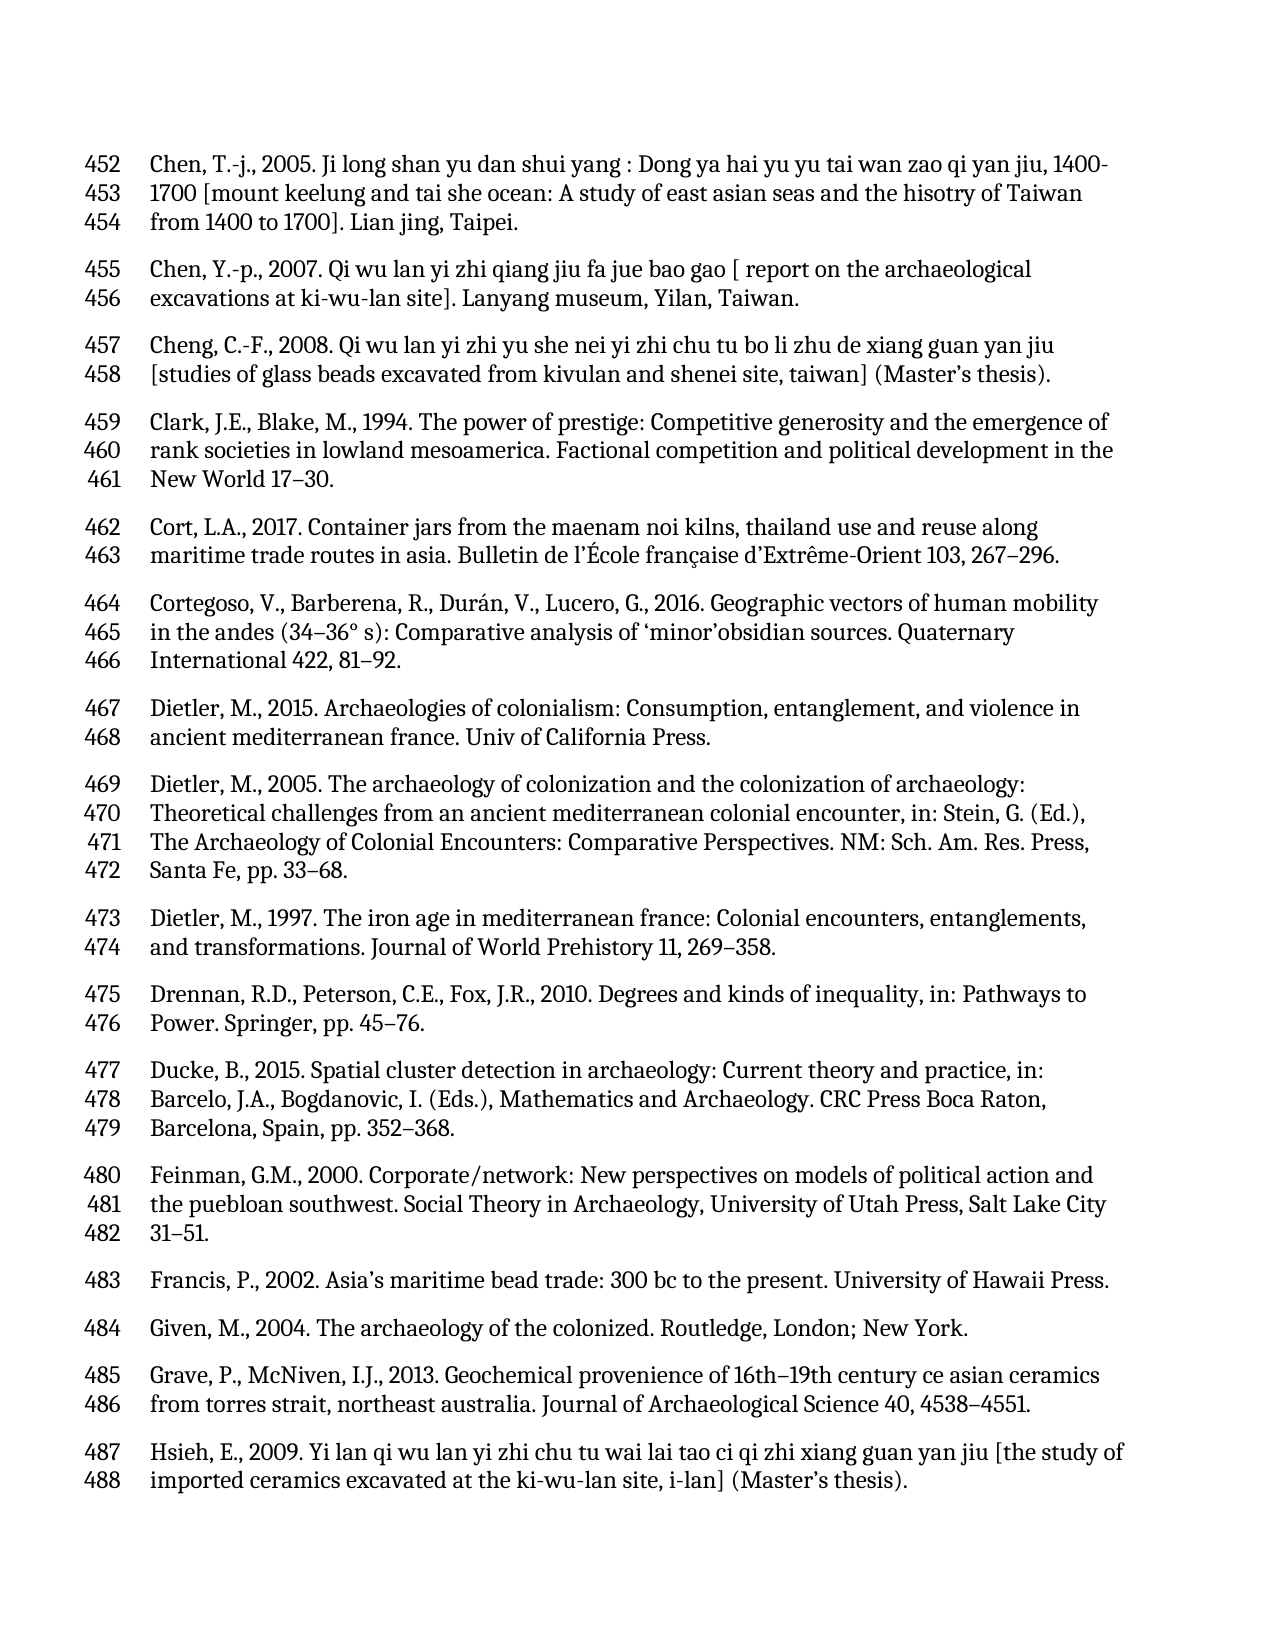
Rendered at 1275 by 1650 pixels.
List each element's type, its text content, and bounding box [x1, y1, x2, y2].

text Hsieh, E., 2009. Yi lan qi wu lan yi zhi chu tu wai lai tao ci qi zhi xiang guan yan jiu [the study of imported ceramics excavated at the ki-wu-lan site, i-lan] (Master’s thesis). [150, 1437, 1125, 1495]
text Chen, Y.-p., 2007. Qi wu lan yi zhi qiang jiu fa jue bao gao [ report on the archaeological excavations at ki-wu-lan site]. Lanyang museum, Yilan, Taiwan. [150, 255, 1125, 312]
text Ducke, B., 2015. Spatial cluster detection in archaeology: Current theory and practice, in: Barcelo, J.A., Bogdanovic, I. (Eds.), Mathematics and Archaeology. CRC Press Boca Raton, Barcelona, Spain, pp. 352–368. [150, 1056, 1125, 1142]
text Dietler, M., 2005. The archaeology of colonization and the colonization of archaeology: Theoretical challenges from an ancient mediterranean colonial encounter, in: Stein, G. (Ed.), The Archaeology of Colonial Encounters: Comparative Perspectives. NM: Sch. Am. Res. Press, Santa Fe, pp. 33–68. [150, 770, 1125, 885]
text Dietler, M., 2015. Archaeologies of colonialism: Consumption, entanglement, and violence in ancient mediterranean france. Univ of California Press. [150, 694, 1125, 751]
text Cortegoso, V., Barberena, R., Durán, V., Lucero, G., 2016. Geographic vectors of human mobility in the andes (34–36° s): Comparative analysis of ‘minor’obsidian sources. Quaternary International 422, 81–92. [150, 589, 1125, 675]
text Given, M., 2004. The archaeology of the colonized. Routledge, London; New York. [150, 1314, 1125, 1342]
text Cheng, C.-F., 2008. Qi wu lan yi zhi yu she nei yi zhi chu tu bo li zhu de xiang guan yan jiu [studies of glass beads excavated from kivulan and shenei site, taiwan] (Master’s thesis). [150, 331, 1125, 389]
text Francis, P., 2002. Asia’s maritime bead trade: 300 bc to the present. University of Hawaii Press. [150, 1266, 1125, 1295]
text Clark, J.E., Blake, M., 1994. The power of prestige: Competitive generosity and the emergence of rank societies in lowland mesoamerica. Factional competition and political development in the New World 17–30. [150, 407, 1125, 494]
text Drennan, R.D., Peterson, C.E., Fox, J.R., 2010. Degrees and kinds of inequality, in: Pathways to Power. Springer, pp. 45–76. [150, 980, 1125, 1037]
text Feinman, G.M., 2000. Corporate/network: New perspectives on models of political action and the puebloan southwest. Social Theory in Archaeology, University of Utah Press, Salt Lake City 31–51. [150, 1161, 1125, 1247]
text Dietler, M., 1997. The iron age in mediterranean france: Colonial encounters, entanglements, and transformations. Journal of World Prehistory 11, 269–358. [150, 904, 1125, 961]
text Grave, P., McNiven, I.J., 2013. Geochemical provenience of 16th–19th century ce asian ceramics from torres strait, northeast australia. Journal of Archaeological Science 40, 4538–4551. [150, 1361, 1125, 1419]
text Cort, L.A., 2017. Container jars from the maenam noi kilns, thailand use and reuse along maritime trade routes in asia. Bulletin de l’École française d’Extrême-Orient 103, 267–296. [150, 512, 1125, 570]
text Chen, T.-j., 2005. Ji long shan yu dan shui yang : Dong ya hai yu yu tai wan zao qi yan jiu, 1400-1700 [mount keelung and tai she ocean: A study of east asian seas and the hisotry of Taiwan from 1400 to 1700]. Lian jing, Taipei. [150, 150, 1125, 236]
